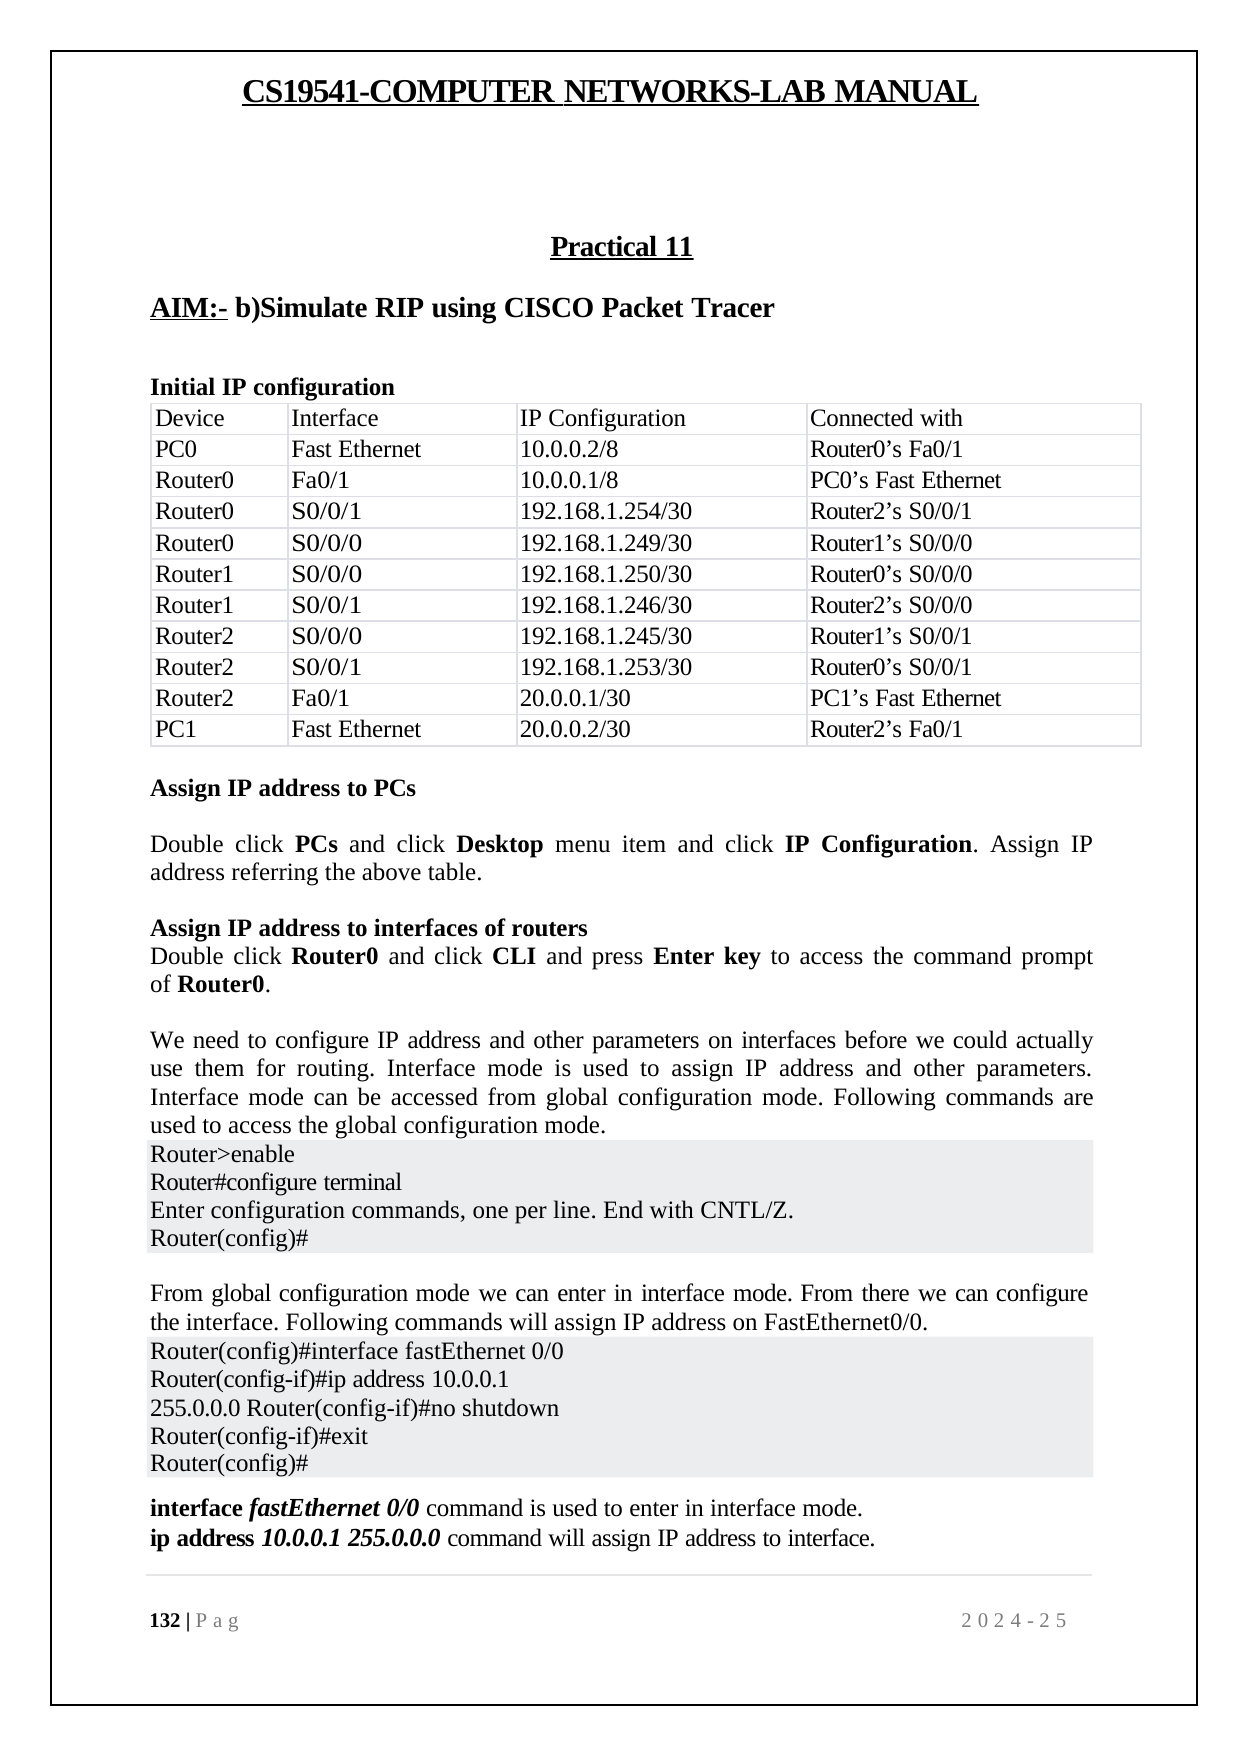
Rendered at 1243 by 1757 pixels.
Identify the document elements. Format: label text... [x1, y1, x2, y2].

text Double click Router0 and click CLI and press Enter key to access the command prompt of Router0. [150, 942, 1094, 998]
table_cell Router1’s S0/0/1 [808, 622, 1140, 652]
table_cell 192.168.1.250/30 [518, 560, 806, 589]
text Double click PCs and click Desktop menu item and click IP Configuration. Assign IP address referring the above table. [150, 829, 1093, 886]
table_cell Router0 [152, 466, 287, 496]
table_cell S0/0/1 [289, 591, 516, 620]
table_cell Router0 [152, 529, 287, 558]
table_cell PC0’s Fast Ethernet [808, 466, 1140, 496]
table_cell S0/0/0 [289, 529, 516, 558]
table_cell 192.168.1.245/30 [518, 622, 806, 652]
table_cell PC0 [152, 435, 287, 464]
table_header Connected with [808, 404, 1140, 434]
table_cell Router2 [152, 653, 287, 683]
text We need to configure IP address and other parameters on interfaces before we could actually use them for routing. Interface mode is used to assign IP address and other parameters. Interface mode can be accessed from global configuration mode. Following commands are used to access the global configuration mode. [150, 1026, 1094, 1139]
table_cell Router2 [152, 622, 287, 652]
table_cell Router2’s Fa0/1 [808, 715, 1140, 745]
table_cell Router0 [152, 497, 287, 527]
table_cell 192.168.1.253/30 [518, 653, 806, 683]
table_cell 10.0.0.1/8 [518, 466, 806, 496]
table_cell Router1 [152, 591, 287, 620]
table_cell PC1 [152, 715, 287, 745]
table_cell Router0’s S0/0/1 [808, 653, 1140, 683]
table_cell Router1 [152, 560, 287, 589]
table_cell Router2’s S0/0/0 [808, 591, 1140, 620]
table_cell Router0’s Fa0/1 [808, 435, 1140, 464]
table_cell Fa0/1 [289, 466, 516, 496]
text Assign IP address to PCs [150, 773, 1196, 802]
table_cell 192.168.1.254/30 [518, 497, 806, 527]
text interface fastEthernet 0/0 command is used to enter in interface mode. [150, 1492, 1196, 1522]
table_cell 192.168.1.246/30 [518, 591, 806, 620]
table_cell Router1’s S0/0/0 [808, 529, 1140, 558]
table_cell 192.168.1.249/30 [518, 529, 806, 558]
table_cell 20.0.0.1/30 [518, 684, 806, 713]
table_header Interface [289, 404, 516, 434]
table_header Device [152, 404, 287, 434]
text From global configuration mode we can enter in interface mode. From there we can configure the interface. Following commands will assign IP address on FastEthernet0/0. [150, 1164, 1089, 1335]
subtitle Practical 11 [432, 229, 812, 263]
table_cell Fa0/1 [289, 684, 516, 713]
table_cell 10.0.0.2/8 [518, 435, 806, 464]
table_cell PC1’s Fast Ethernet [808, 684, 1140, 713]
text Assign IP address to interfaces of routers [150, 913, 1196, 942]
text ip address 10.0.0.1 255.0.0.0 command will assign IP address to interface. [150, 1522, 1196, 1552]
table_cell S0/0/0 [289, 622, 516, 652]
table_cell Router0’s S0/0/0 [808, 560, 1140, 589]
table_cell Fast Ethernet [289, 435, 516, 464]
table_cell Router2 [152, 684, 287, 713]
table_cell Router2’s S0/0/1 [808, 497, 1140, 527]
table_header IP Configuration [518, 404, 806, 434]
text Initial IP configuration [150, 372, 1196, 401]
table_cell S0/0/0 [289, 560, 516, 589]
table_cell S0/0/1 [289, 653, 516, 683]
table_cell 20.0.0.2/30 [518, 715, 806, 745]
table_cell Fast Ethernet [289, 715, 516, 745]
table_cell S0/0/1 [289, 497, 516, 527]
text AIM:- b)Simulate RIP using CISCO Packet Tracer [150, 290, 1196, 323]
